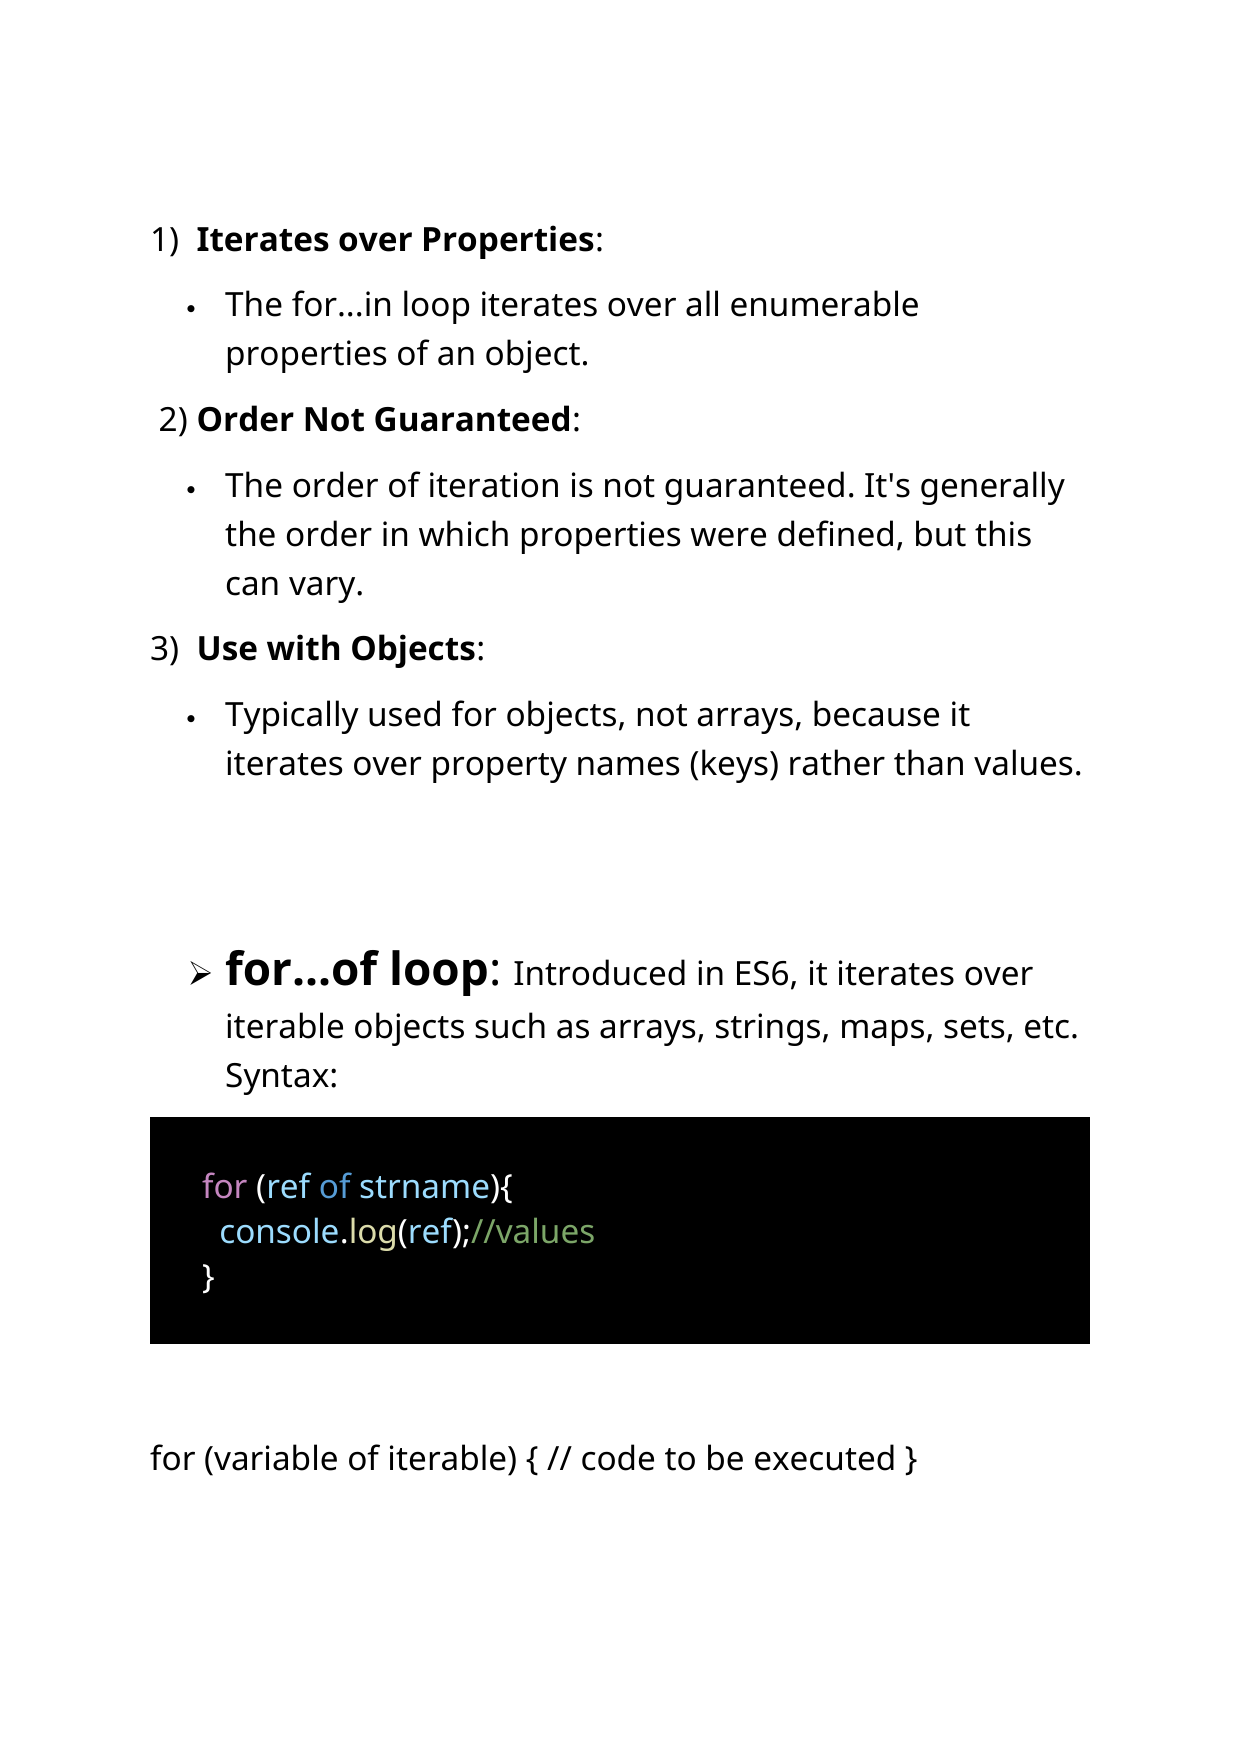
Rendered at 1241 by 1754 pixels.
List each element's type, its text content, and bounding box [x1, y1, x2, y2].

text } [150, 1253, 1090, 1299]
text 1) Iterates over Properties: [150, 216, 1090, 261]
list Typically used for objects, not arrays, because it iterates over property names (keys) rather than values. [187, 691, 1090, 785]
list The for...in loop iterates over all enumerable properties of an object. [187, 281, 1090, 376]
text 3) Use with Objects: [150, 625, 1090, 670]
text for (variable of iterable) { // code to be executed } [150, 1435, 1090, 1480]
list Syntax: [225, 1051, 1090, 1097]
text 2) Order Not Guaranteed: [150, 396, 1090, 441]
text console.log(ref);//values [150, 1208, 1090, 1253]
list The order of iteration is not guaranteed. It's generally the order in which properties were defined, but this can vary. [187, 461, 1090, 605]
list for...of loop: Introduced in ES6, it iterates over iterable objects such as arrays, strings, maps, sets, etc. [187, 936, 1090, 1048]
text for (ref of strname){ [150, 1162, 1090, 1208]
